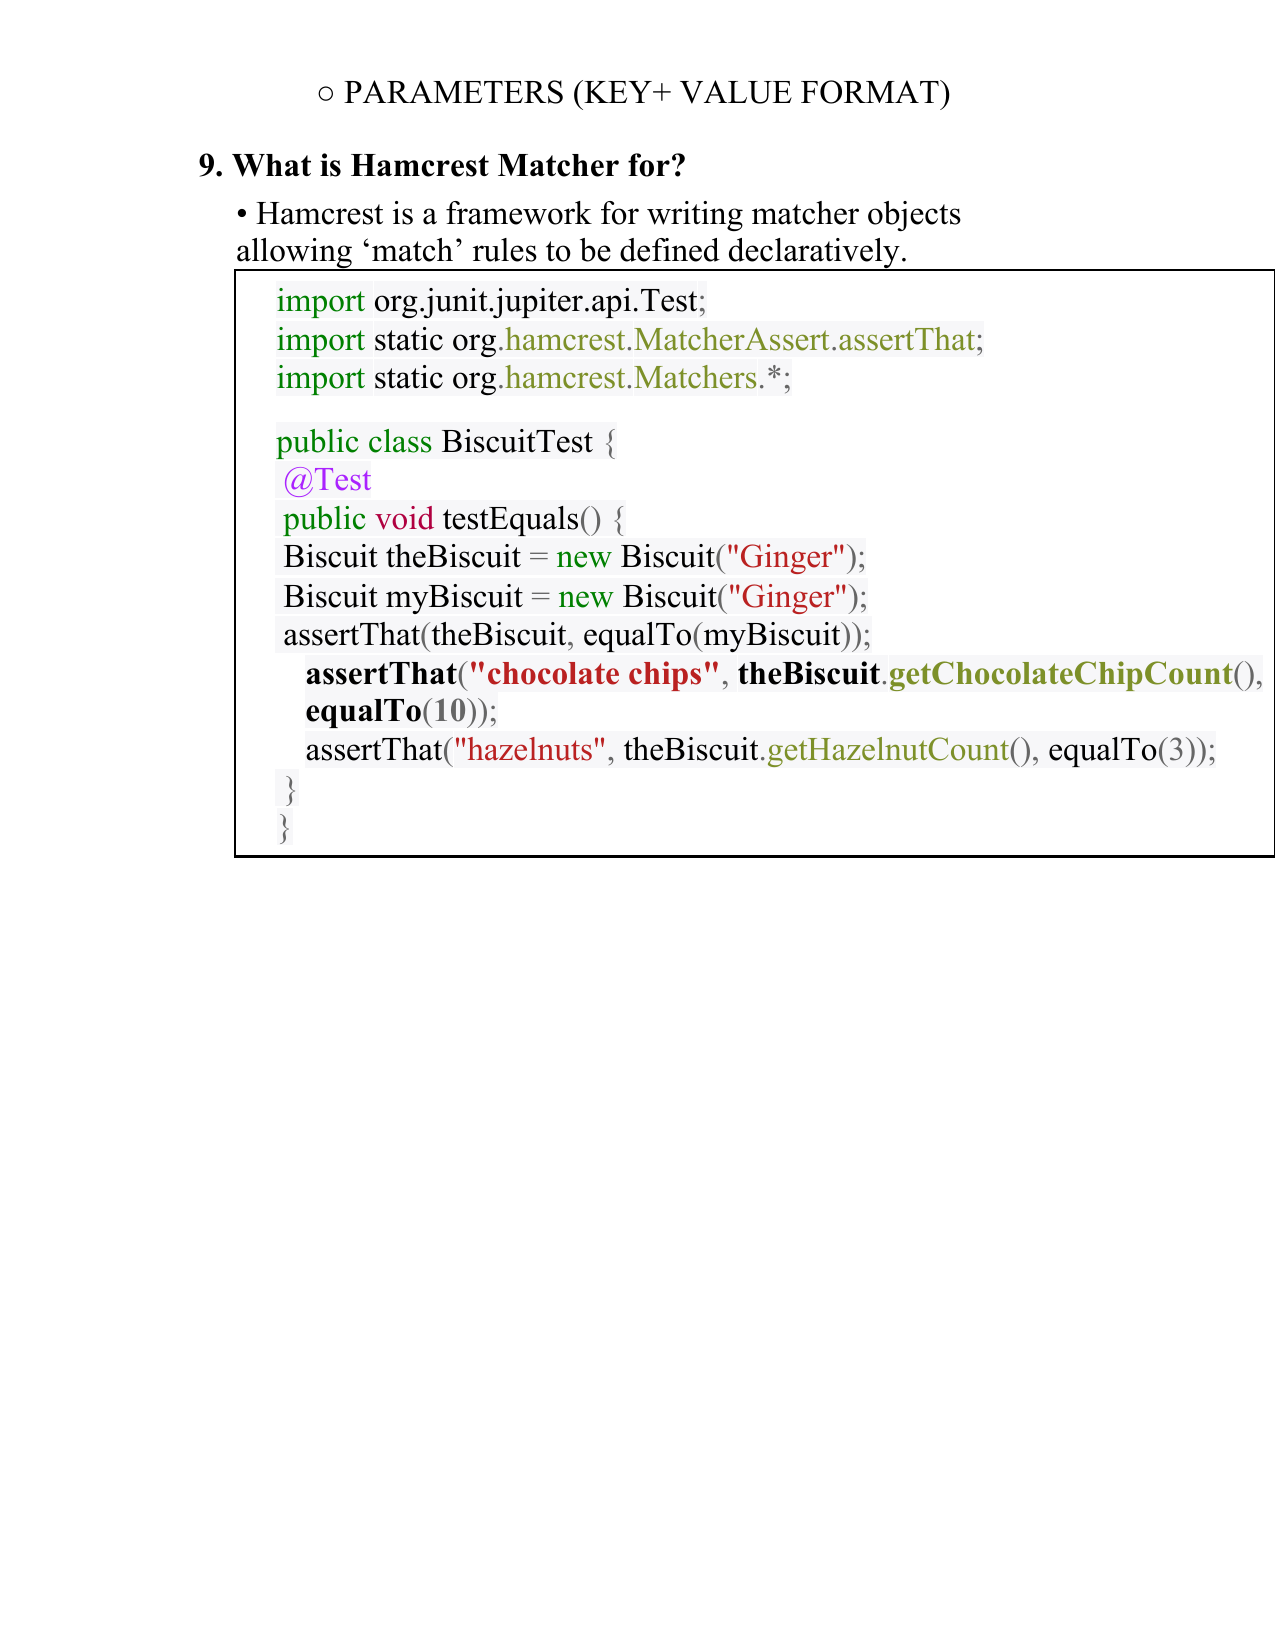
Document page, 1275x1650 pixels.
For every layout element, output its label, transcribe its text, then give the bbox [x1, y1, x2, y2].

text ○ PARAMETERS (KEY+ VALUE FORMAT) [316, 74, 1005, 111]
text 9. What is Hamcrest Matcher for? [198, 146, 1005, 183]
text • Hamcrest is a framework for writing matcher objects allowing ‘match’ rules to be defined declaratively. [236, 195, 1005, 269]
table_header import org.junit.jupiter.api.Test; import static org.hamcrest.MatcherAssert.assertThat; import static org.hamcrest.Matchers.*; public class BiscuitTest { @Test public void testEquals() { Biscuit theBiscuit = new Biscuit("Ginger"); Biscuit myBiscuit = new Biscuit("Ginger"); assertThat(theBiscuit, equalTo(myBiscuit)); assertThat("chocolate chips", theBiscuit.getChocolateChipCount(), equalTo(10)); assertThat("hazelnuts", theBiscuit.getHazelnutCount(), equalTo(3)); } } [236, 271, 1274, 855]
